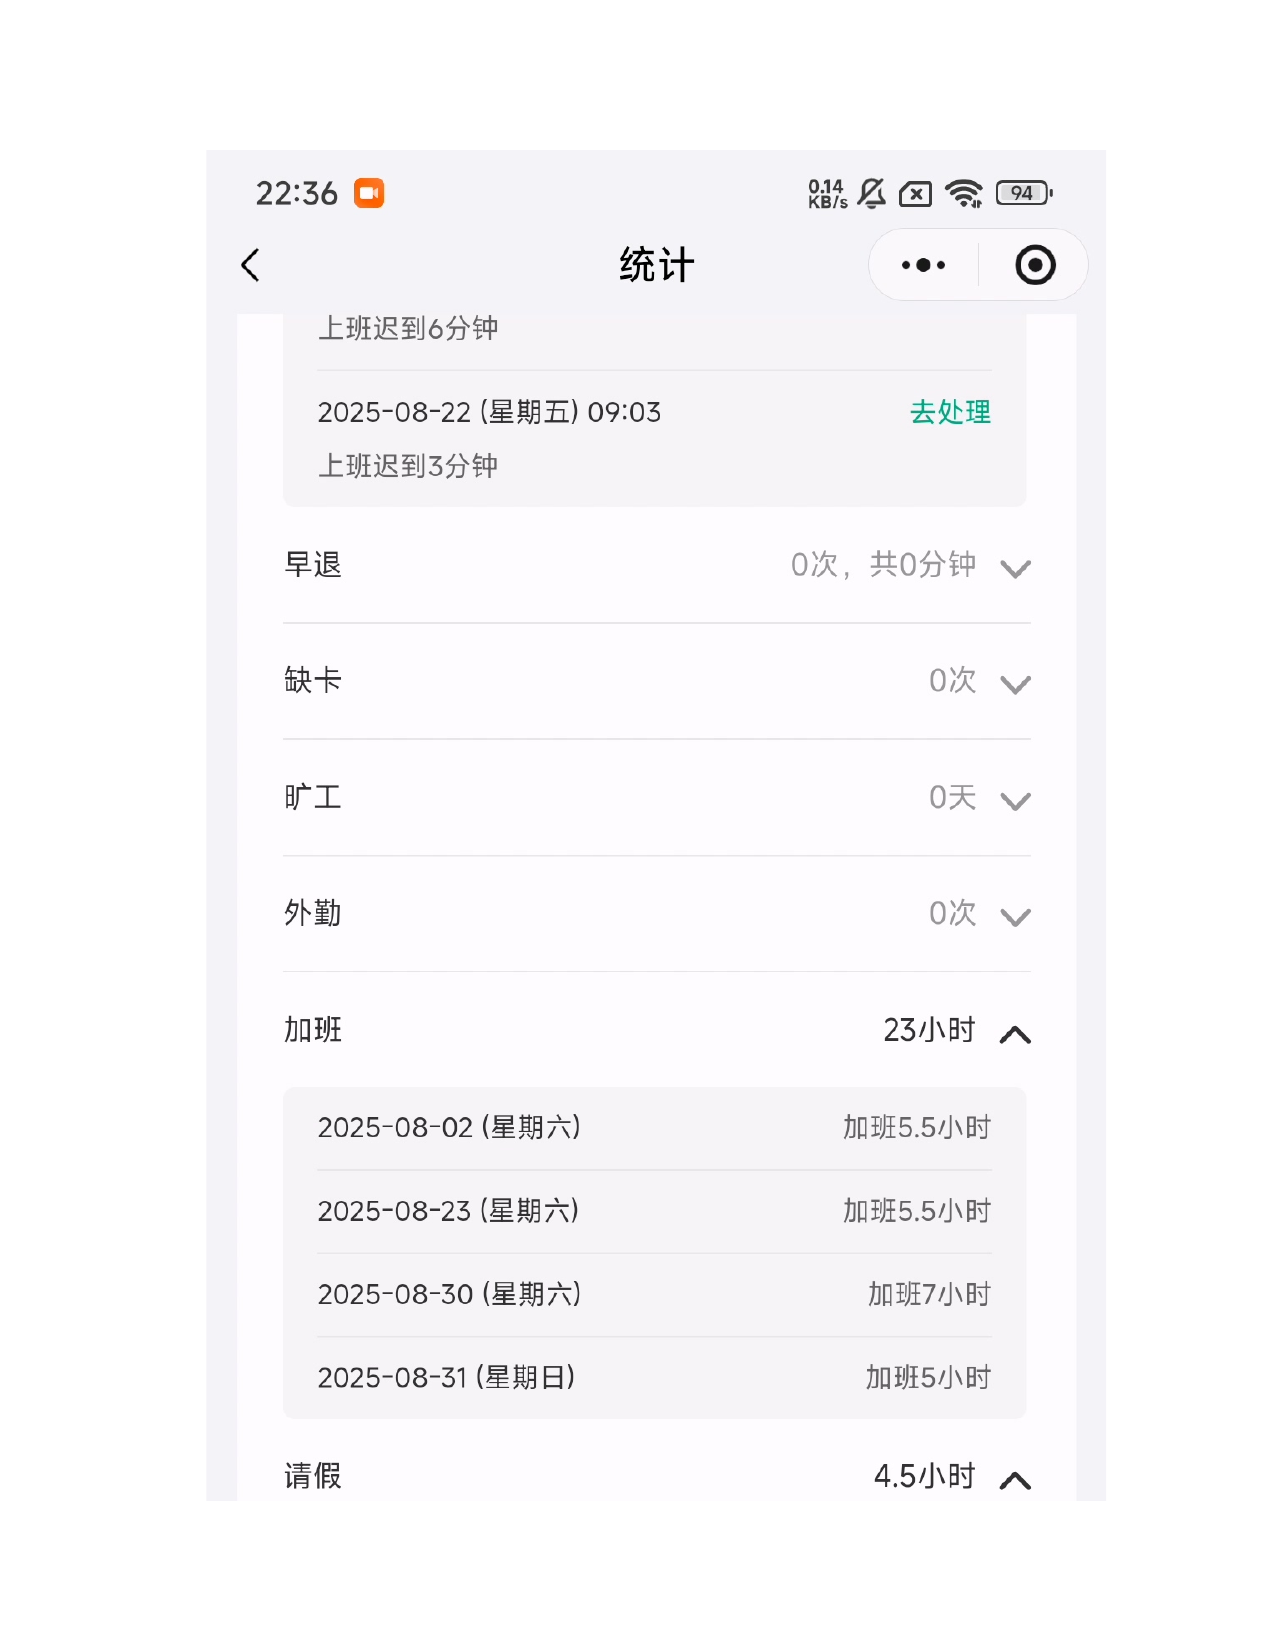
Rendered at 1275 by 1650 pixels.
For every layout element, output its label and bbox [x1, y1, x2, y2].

picture [206, 150, 1107, 1501]
